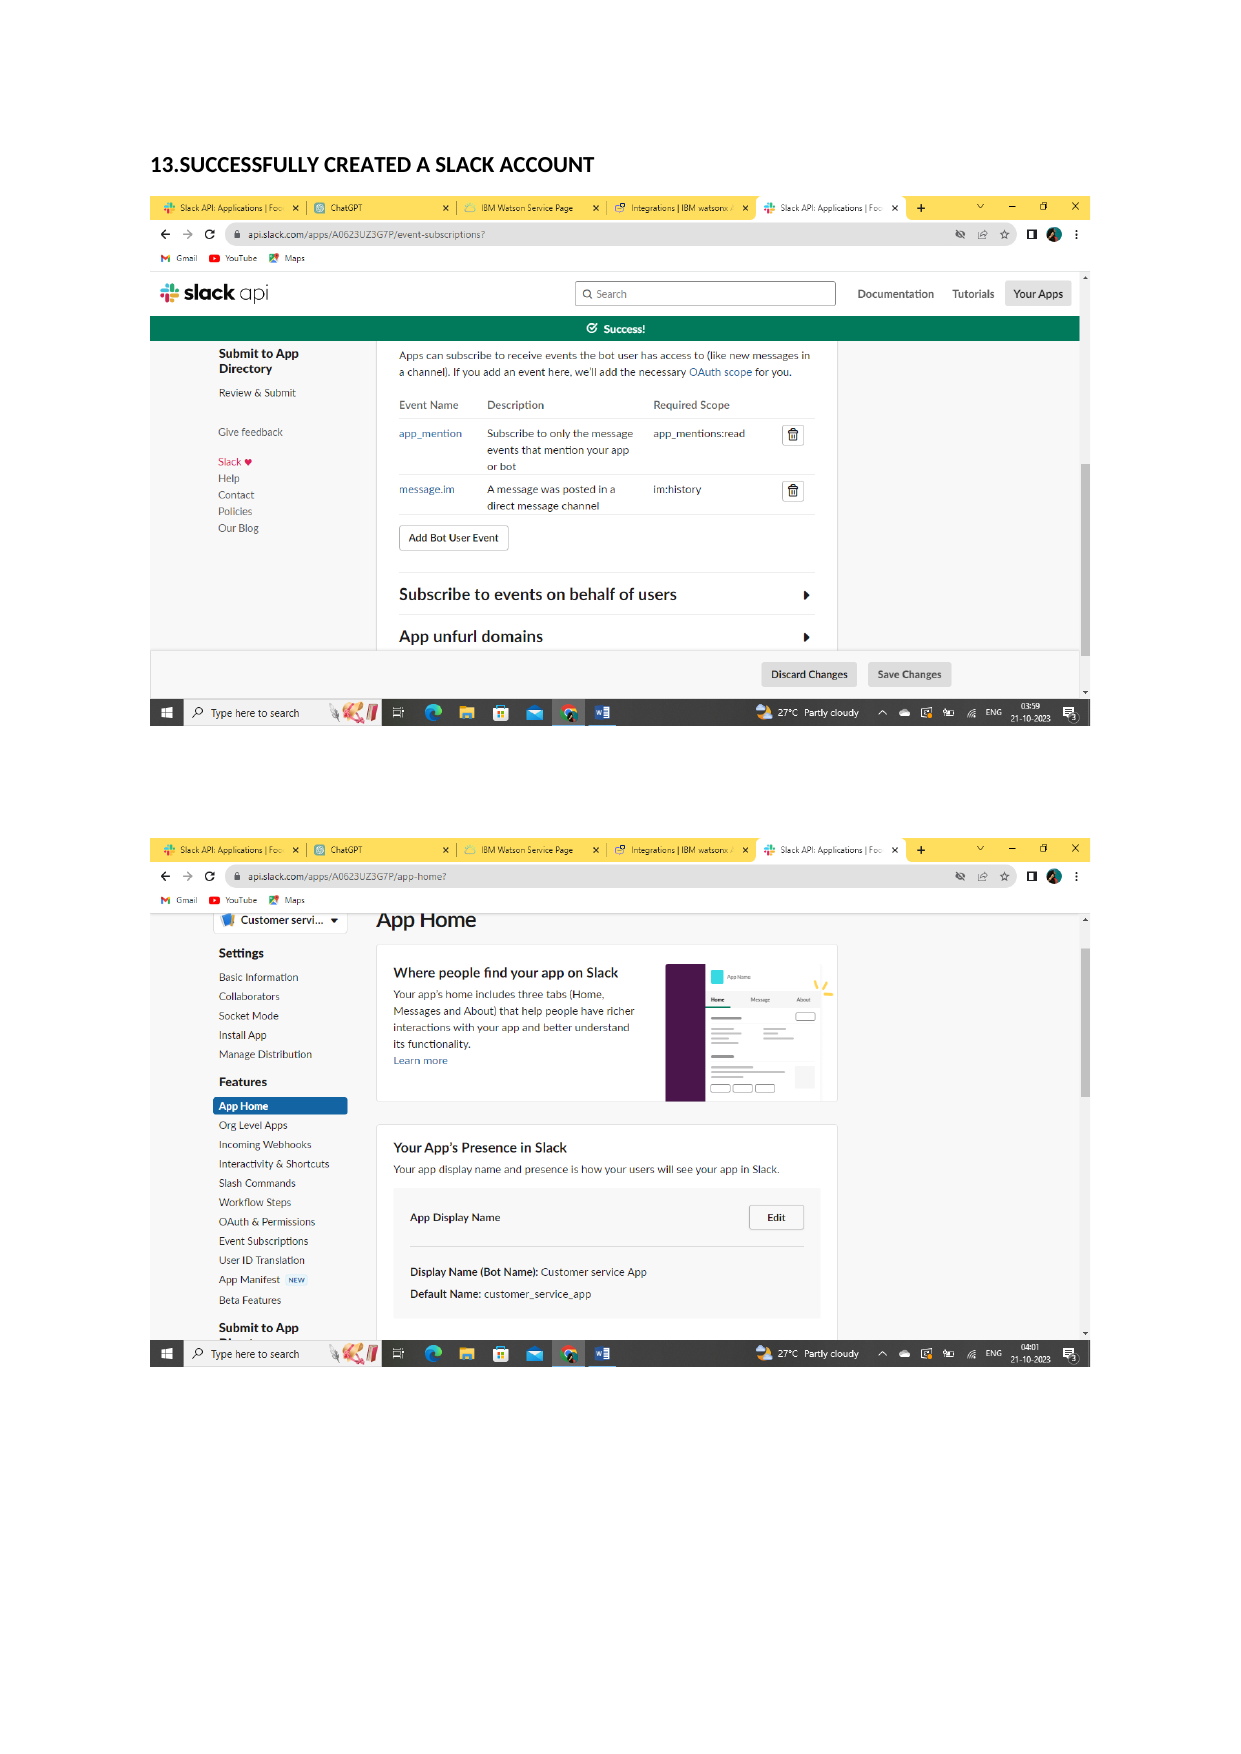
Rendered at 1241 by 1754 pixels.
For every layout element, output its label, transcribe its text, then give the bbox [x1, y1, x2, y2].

picture [150, 838, 1091, 1367]
text 13.SUCCESSFULLY CREATED A SLACK ACCOUNT [150, 150, 1090, 178]
picture [150, 196, 1091, 726]
